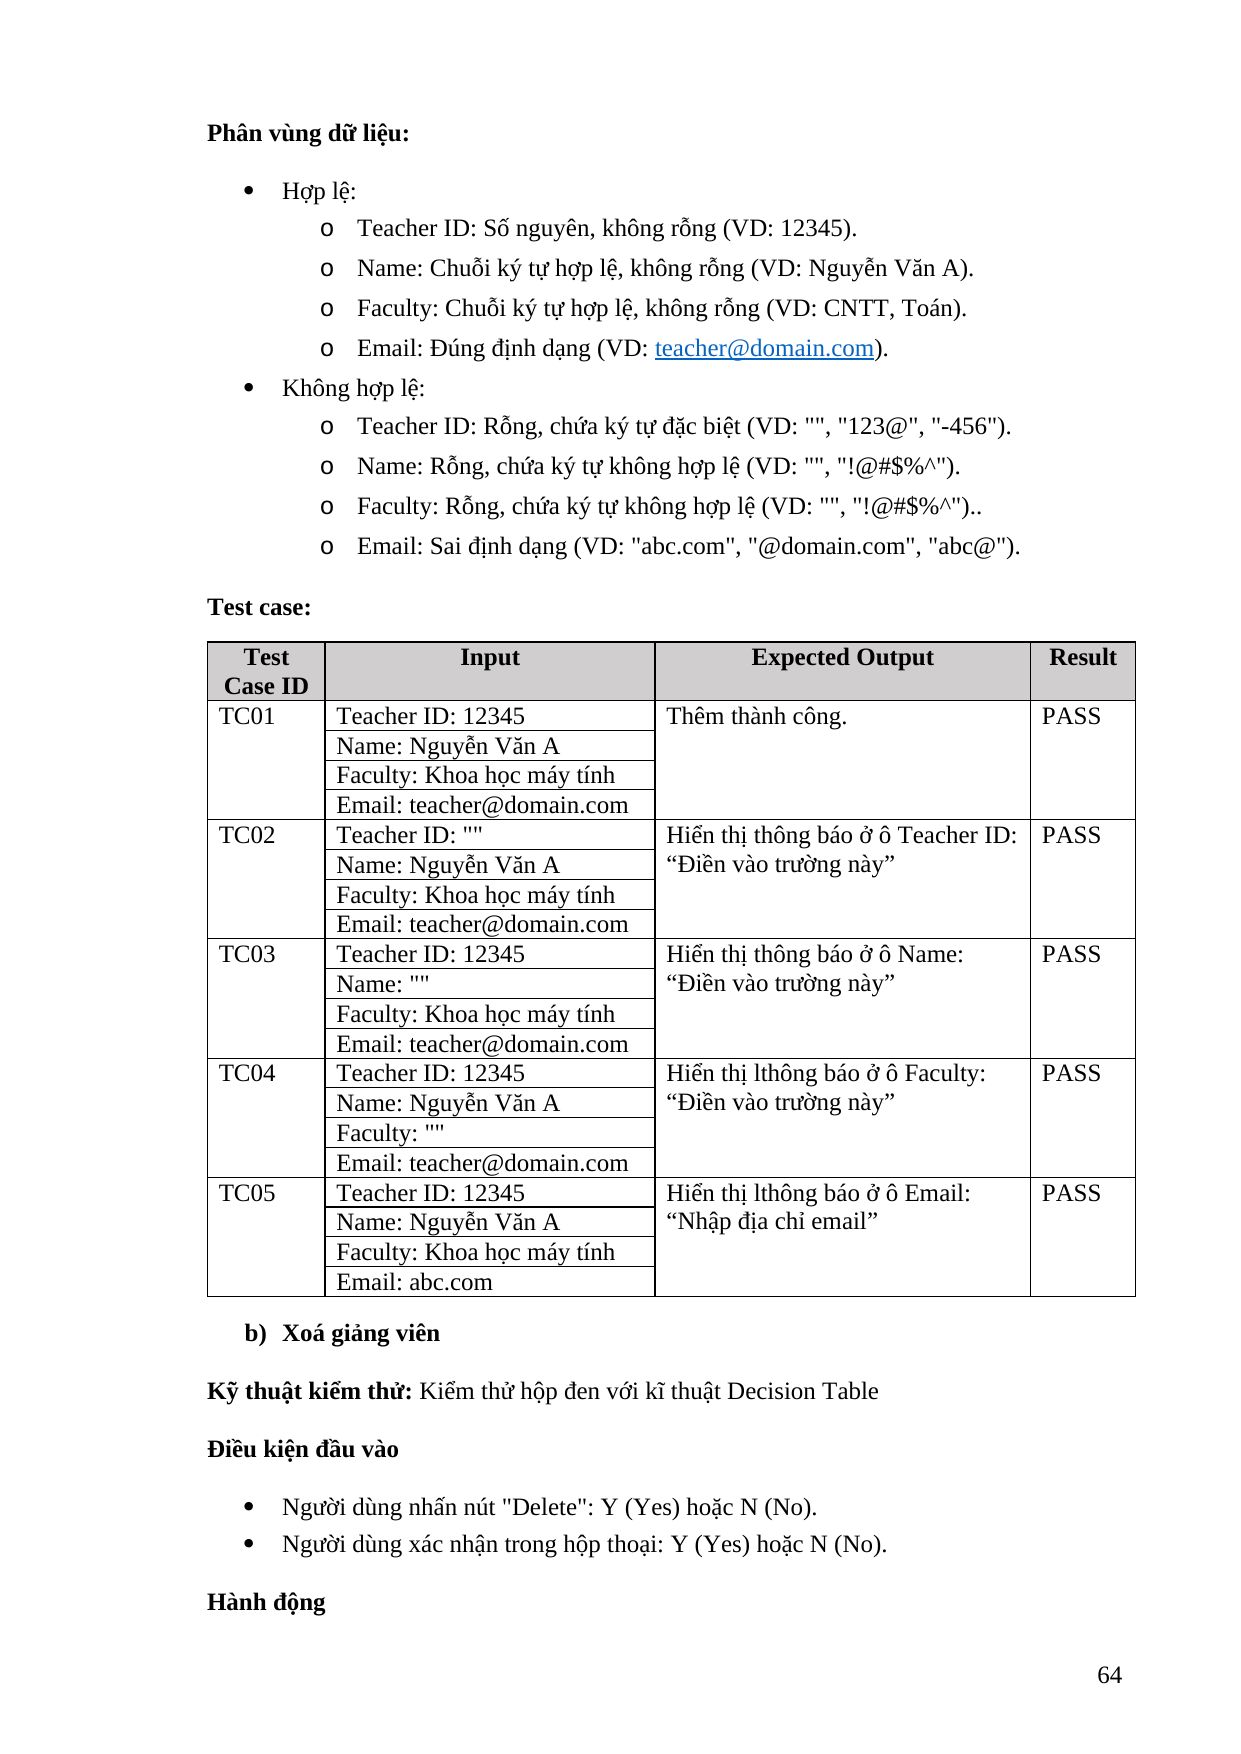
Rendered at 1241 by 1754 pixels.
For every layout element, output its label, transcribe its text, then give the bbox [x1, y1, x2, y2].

text Test case: [207, 592, 1122, 620]
table_cell Faculty: Khoa học máy tính [326, 761, 654, 789]
list Name: Chuỗi ký tự hợp lệ, không rỗng (VD: Nguyễn Văn A). [319, 253, 1122, 284]
table_cell Name: Nguyễn Văn A [326, 731, 654, 759]
table_cell Hiển thị lthông báo ở ô Email: “Nhập địa chỉ email” [656, 1178, 1030, 1296]
table_cell TC04 [208, 1059, 324, 1177]
table_cell Faculty: Khoa học máy tính [326, 1237, 654, 1266]
list Xoá giảng viên [244, 1318, 1122, 1346]
table_cell Email: teacher@domain.com [326, 1029, 654, 1057]
table_cell Teacher ID: 12345 [326, 939, 654, 968]
list Email: Sai định dạng (VD: "abc.com", "@domain.com", "abc@"). [319, 531, 1122, 562]
table_cell TC02 [208, 820, 324, 938]
table_header Test Case ID [208, 643, 324, 700]
table_cell Email: abc.com [326, 1267, 654, 1296]
list Teacher ID: Số nguyên, không rỗng (VD: 12345). [319, 213, 1122, 244]
text Kỹ thuật kiểm thử: Kiểm thử hộp đen với kĩ thuật Decision Table [207, 1376, 1122, 1404]
table_cell Teacher ID: 12345 [326, 701, 654, 730]
list Faculty: Rỗng, chứa ký tự không hợp lệ (VD: "", "!@#$%^").. [319, 491, 1122, 522]
table_cell PASS [1031, 820, 1135, 938]
text Hành động [207, 1587, 1122, 1616]
table_cell Name: "" [326, 969, 654, 998]
table_cell TC03 [208, 939, 324, 1057]
list Email: Đúng định dạng (VD: teacher@domain.com). [319, 333, 1122, 364]
table_cell Faculty: Khoa học máy tính [326, 880, 654, 908]
table_header Result [1031, 643, 1135, 700]
table_cell Email: teacher@domain.com [326, 910, 654, 938]
table_cell Teacher ID: 12345 [326, 1178, 654, 1206]
table_cell Hiển thị lthông báo ở ô Faculty: “Điền vào trường này” [656, 1059, 1030, 1177]
table_cell TC01 [208, 701, 324, 819]
table_cell PASS [1031, 701, 1135, 819]
table_cell Email: teacher@domain.com [326, 790, 654, 819]
table_cell Name: Nguyễn Văn A [326, 1088, 654, 1117]
table_header Input [326, 643, 654, 700]
table_cell Teacher ID: 12345 [326, 1059, 654, 1087]
table_cell Hiển thị thông báo ở ô Teacher ID: “Điền vào trường này” [656, 820, 1030, 938]
list Faculty: Chuỗi ký tự hợp lệ, không rỗng (VD: CNTT, Toán). [319, 293, 1122, 324]
list Hợp lệ: [244, 176, 1122, 205]
table_cell PASS [1031, 1178, 1135, 1296]
text Điều kiện đầu vào [207, 1434, 1122, 1463]
table_header Expected Output [656, 643, 1030, 700]
table_cell Email: teacher@domain.com [326, 1148, 654, 1177]
list Teacher ID: Rỗng, chứa ký tự đặc biệt (VD: "", "123@", "-456"). [319, 411, 1122, 442]
table_cell PASS [1031, 939, 1135, 1057]
table_cell Thêm thành công. [656, 701, 1030, 819]
list Name: Rỗng, chứa ký tự không hợp lệ (VD: "", "!@#$%^"). [319, 451, 1122, 482]
table_cell TC05 [208, 1178, 324, 1296]
list Người dùng xác nhận trong hộp thoại: Y (Yes) hoặc N (No). [244, 1529, 1122, 1558]
table_cell Faculty: "" [326, 1118, 654, 1147]
table_cell Faculty: Khoa học máy tính [326, 999, 654, 1028]
table_cell Teacher ID: "" [326, 820, 654, 849]
table_cell PASS [1031, 1059, 1135, 1177]
table_cell Hiển thị thông báo ở ô Name: “Điền vào trường này” [656, 939, 1030, 1057]
table_cell Name: Nguyễn Văn A [326, 850, 654, 879]
table_cell Name: Nguyễn Văn A [326, 1208, 654, 1236]
text Phân vùng dữ liệu: [207, 118, 1122, 147]
list Không hợp lệ: [244, 373, 1122, 402]
list Người dùng nhấn nút "Delete": Y (Yes) hoặc N (No). [244, 1492, 1122, 1521]
